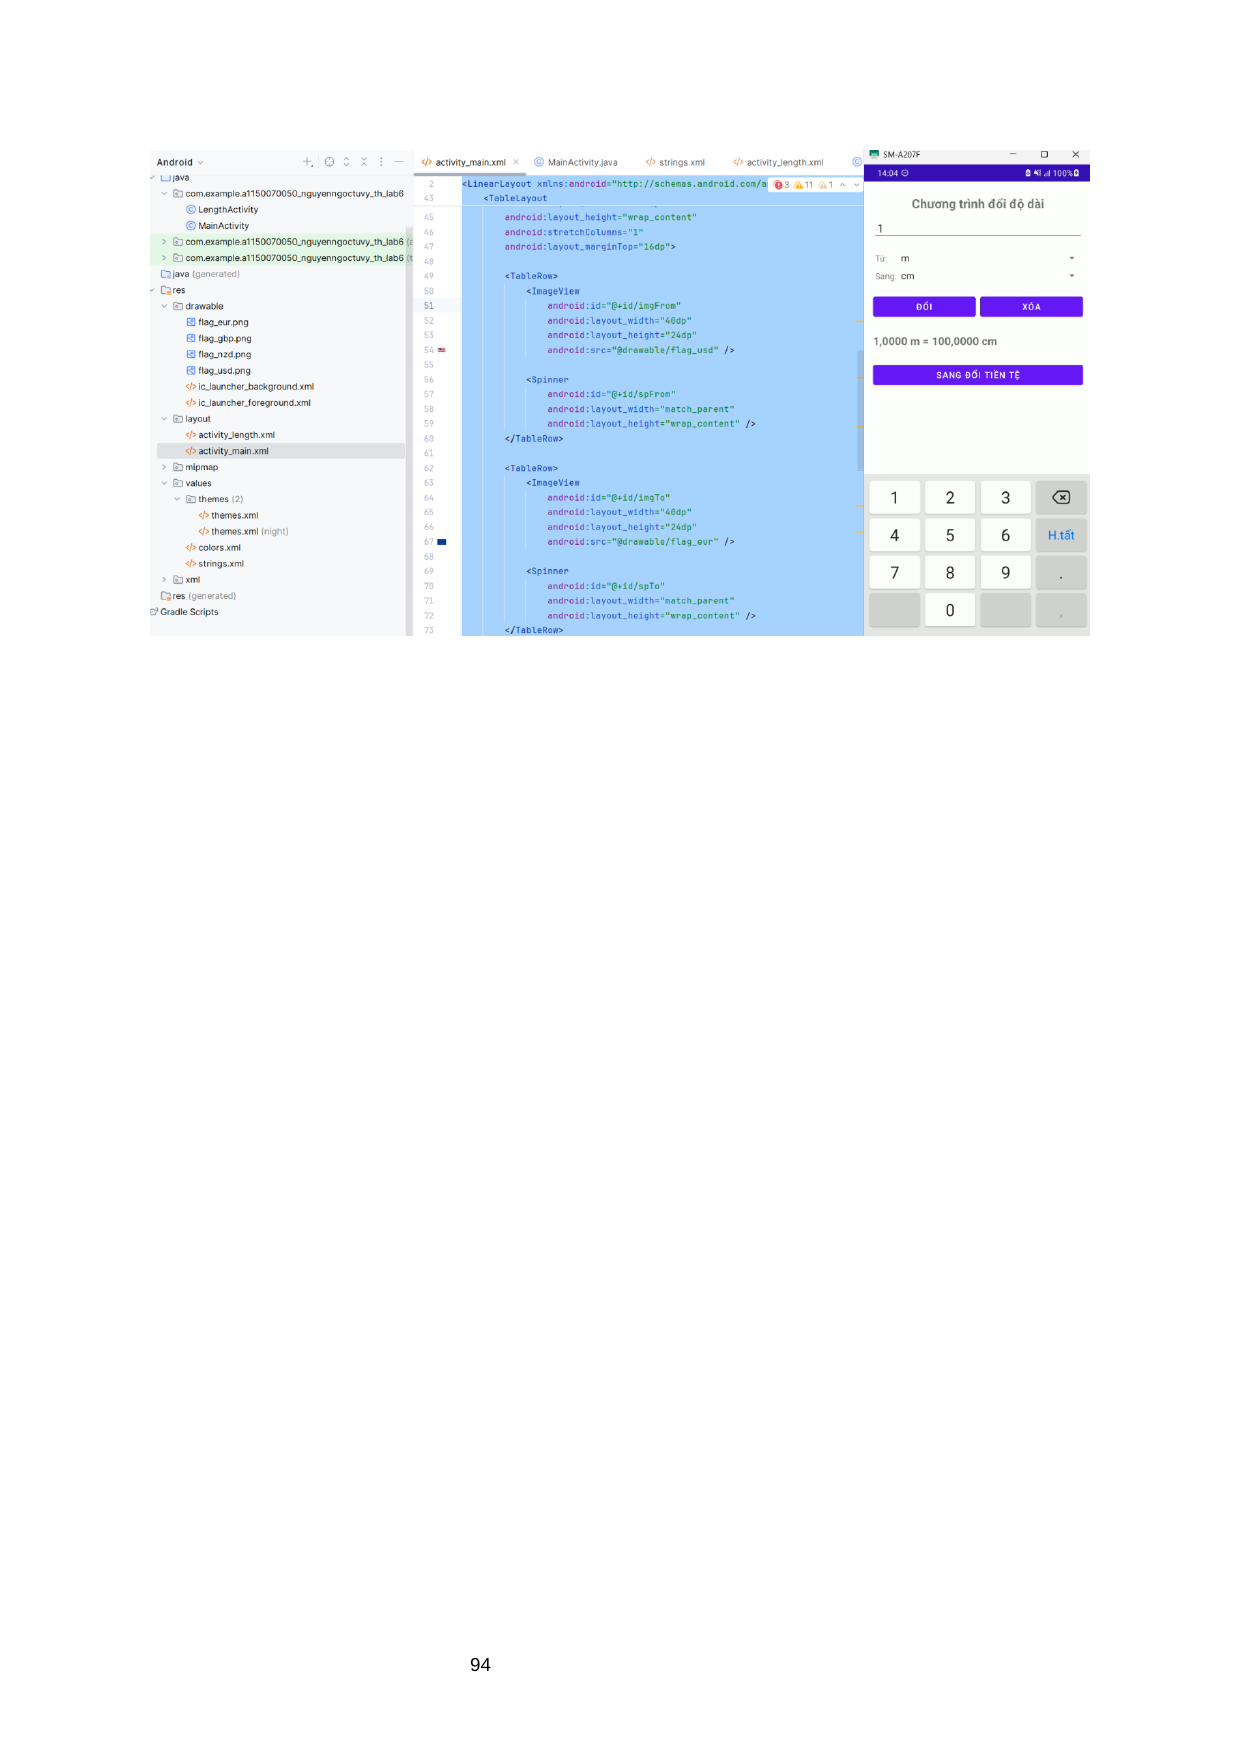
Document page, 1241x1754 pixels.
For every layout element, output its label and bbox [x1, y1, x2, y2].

picture [150, 150, 1090, 636]
